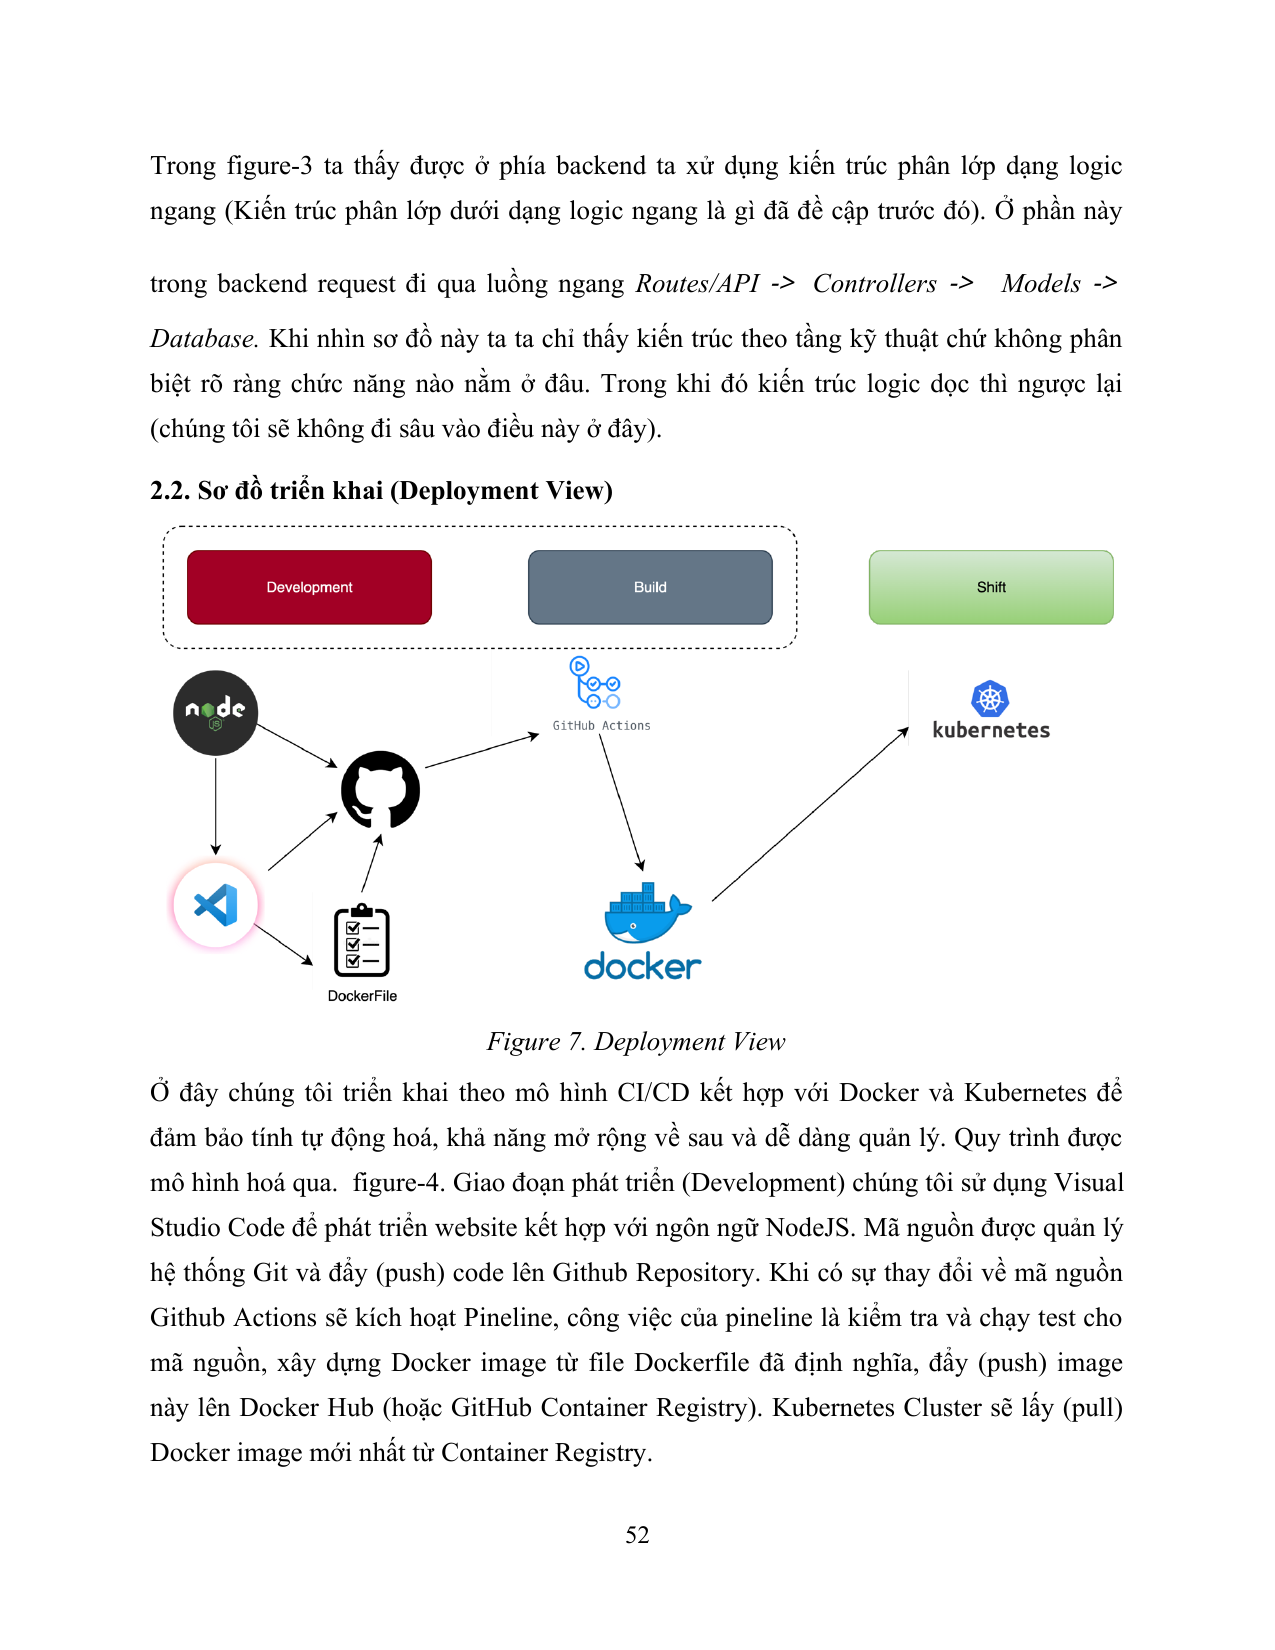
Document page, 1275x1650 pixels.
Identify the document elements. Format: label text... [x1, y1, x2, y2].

text Figure 7. Deployment View [150, 1027, 1125, 1056]
text Ở đây chúng tôi triển khai theo mô hình CI/CD kết hợp với Docker và Kubernetes để đảm bảo tính tự động hoá, khả năng mở rộng về sau và dễ dàng quản lý. Quy trình được mô hình hoá qua. figure-4. Giao đoạn phát triển (Development) chúng tôi sử dụng Visual Studio Code để phát triển website kết hợp với ngôn ngữ NodeJS. Mã nguồn được quản lý hệ thống Git và đẩy (push) code lên Github Repository. Khi có sự thay đổi về mã nguồn Github Actions sẽ kích hoạt Pineline, công việc của pineline là kiểm tra và chạy test cho mã nguồn, xây dựng Docker image từ file Dockerfile đã định nghĩa, đẩy (push) image này lên Docker Hub (hoặc GitHub Container Registry). Kubernetes Cluster sẽ lấy (pull) Docker image mới nhất từ Container Registry. [150, 1077, 1125, 1467]
picture [150, 513, 1125, 1027]
subtitle 2.2. Sơ đồ triển khai (Deployment View) [150, 475, 1125, 505]
text Trong figure-3 ta thấy được ở phía backend ta xử dụng kiến trúc phân lớp dạng logic ngang (Kiến trúc phân lớp dưới dạng logic ngang là gì đã đề cập trước đó). Ở phần này trong backend request đi qua luồng ngang Routes/API -> Controllers -> Models -> Database. Khi nhìn sơ đồ này ta ta chỉ thấy kiến trúc theo tầng kỹ thuật chứ không phân biệt rõ ràng chức năng nào nằm ở đâu. Trong khi đó kiến trúc logic dọc thì ngược lại (chúng tôi sẽ không đi sâu vào điều này ở đây). [150, 150, 1125, 443]
